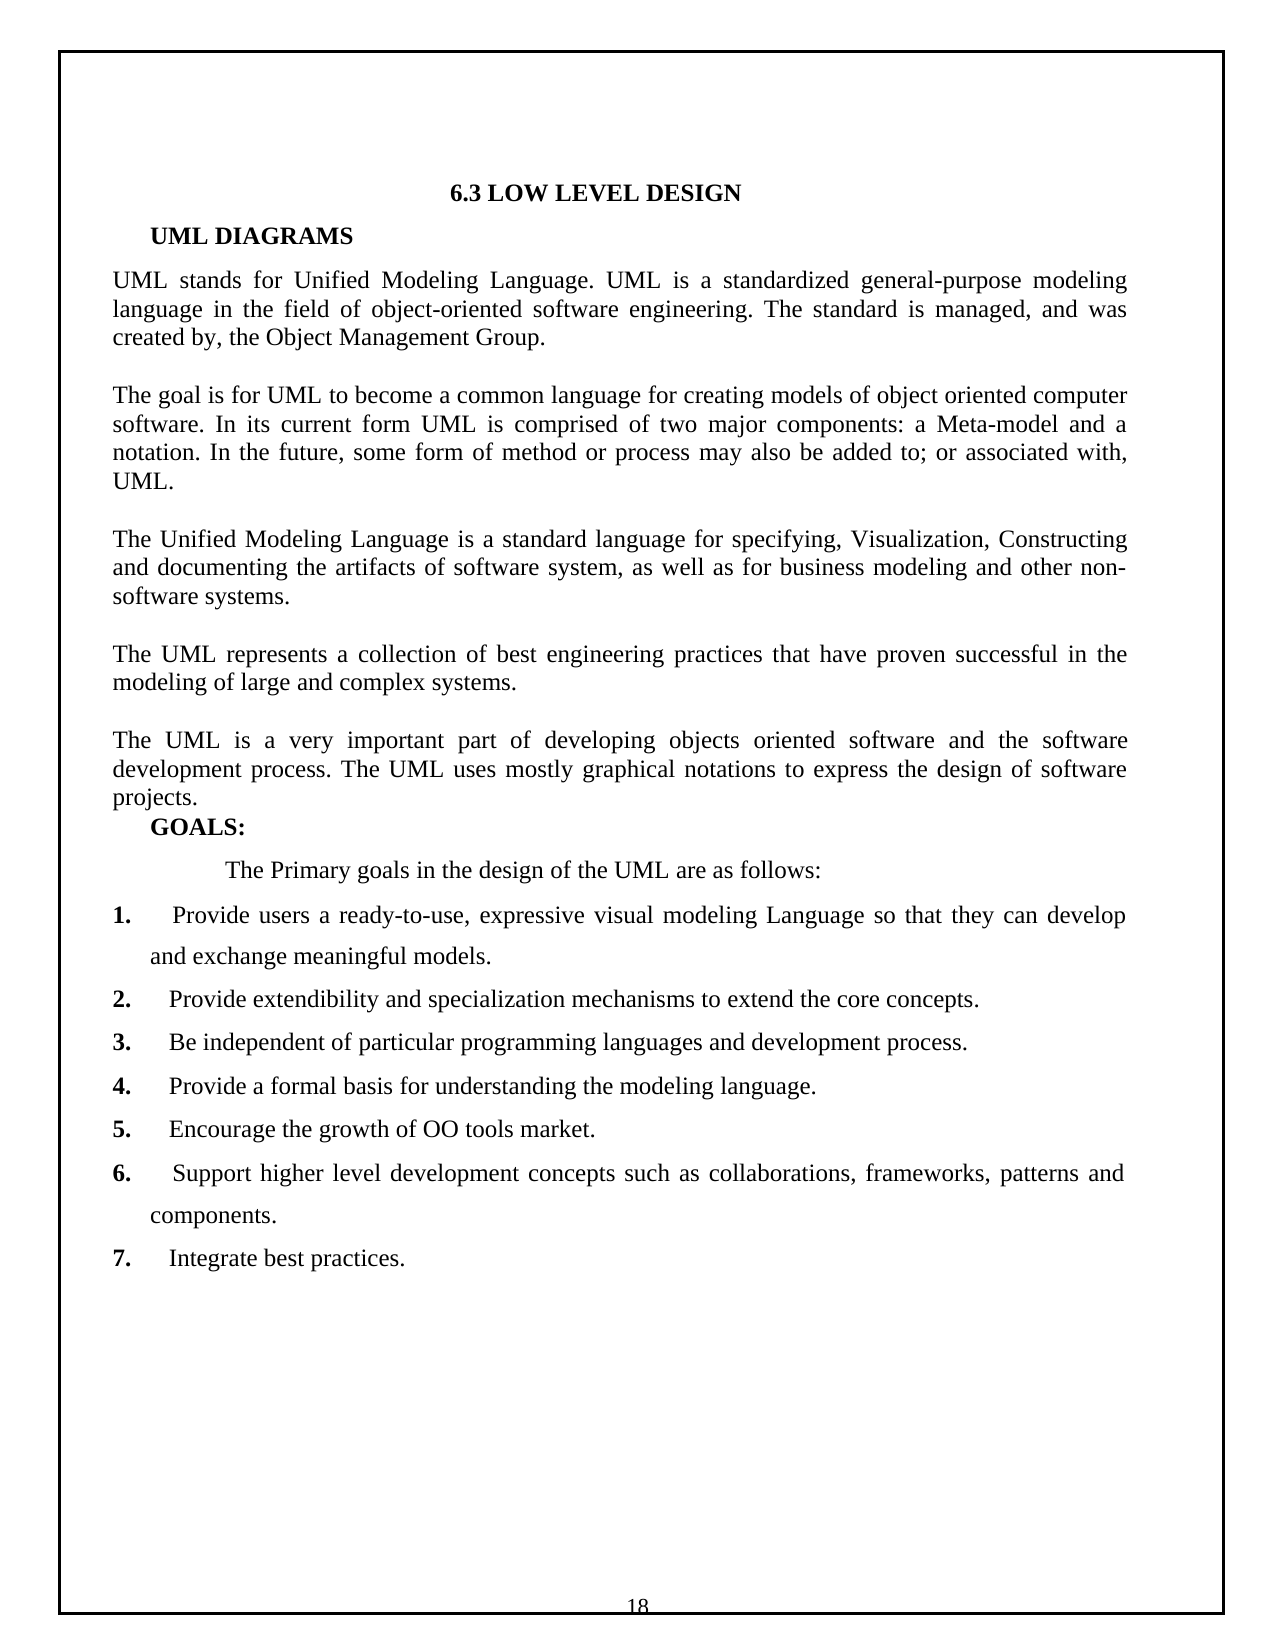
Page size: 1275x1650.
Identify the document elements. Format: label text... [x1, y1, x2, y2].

list Encourage the growth of OO tools market. [112, 1114, 1146, 1142]
list Provide a formal basis for understanding the modeling language. [112, 1071, 1146, 1100]
list Be independent of particular programming languages and development process. [112, 1027, 1146, 1056]
list Integrate best practices. [112, 1243, 1146, 1272]
text UML stands for Unified Modeling Language. UML is a standardized general-purpose modeling language in the field of object-oriented software engineering. The standard is managed, and was created by, the Object Management Group. [112, 265, 1128, 351]
list Support higher level development concepts such as collaborations, frameworks, patterns and components. [112, 1158, 1126, 1228]
text UML DIAGRAMS [150, 221, 1146, 250]
text The UML is a very important part of developing objects oriented software and the software development process. The UML uses mostly graphical notations to express the design of software projects. [112, 725, 1128, 811]
subtitle LOW LEVEL DESIGN [450, 178, 1146, 207]
text The UML represents a collection of best engineering practices that have proven successful in the modeling of large and complex systems. [112, 639, 1129, 696]
text The goal is for UML to become a common language for creating models of object oriented computer software. In its current form UML is comprised of two major components: a Meta-model and a notation. In the future, some form of method or process may also be added to; or associated with, UML. [112, 380, 1129, 495]
text The Unified Modeling Language is a standard language for specifying, Visualization, Constructing and documenting the artifacts of software system, as well as for business modeling and other non- software systems. [112, 524, 1128, 610]
list Provide extendibility and specialization mechanisms to extend the core concepts. [112, 984, 1146, 1013]
subtitle GOALS: [150, 812, 1146, 841]
list Provide users a ready-to-use, expressive visual modeling Language so that they can develop and exchange meaningful models. [112, 900, 1128, 970]
text The Primary goals in the design of the UML are as follows: [225, 855, 1146, 884]
